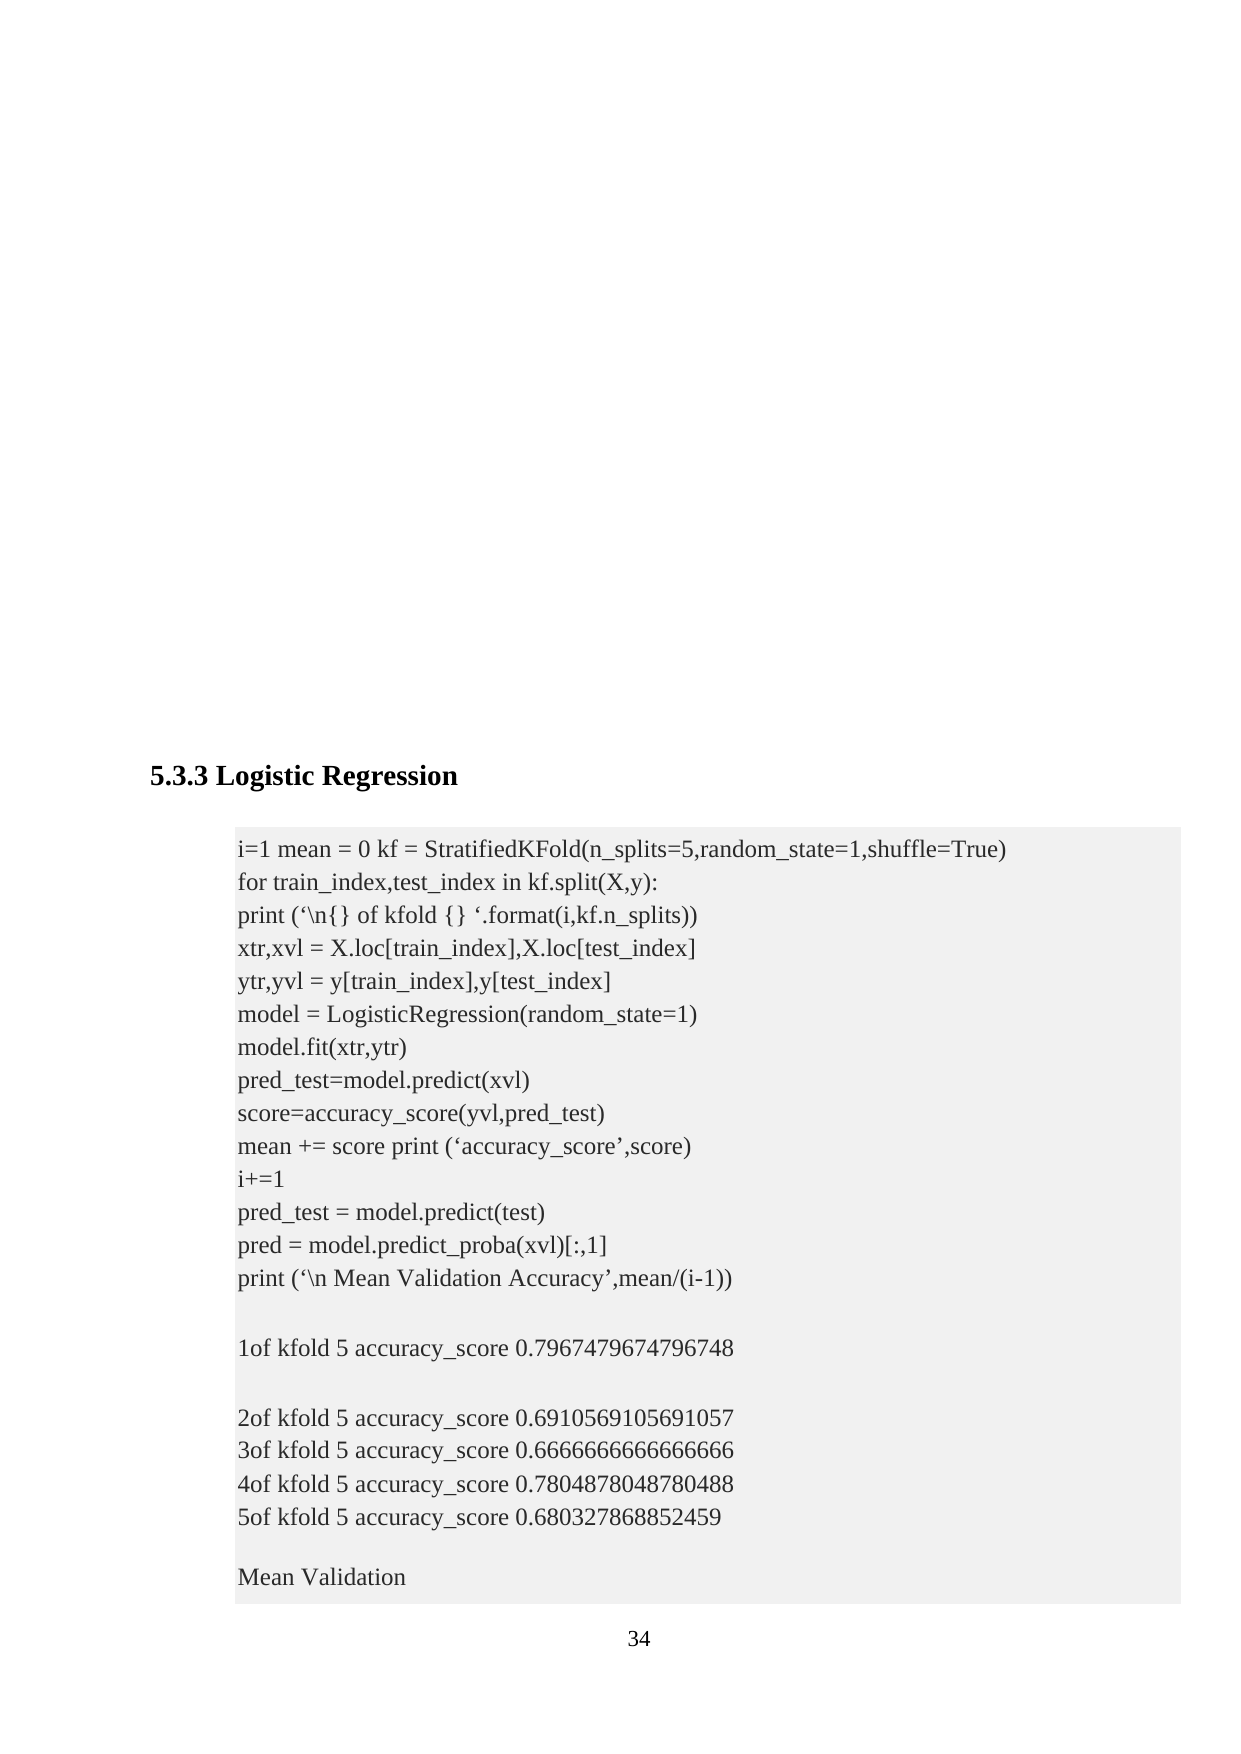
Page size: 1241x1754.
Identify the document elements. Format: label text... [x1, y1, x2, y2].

text 5.3.3 Logistic Regression [150, 758, 1090, 792]
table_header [235, 827, 1181, 1604]
